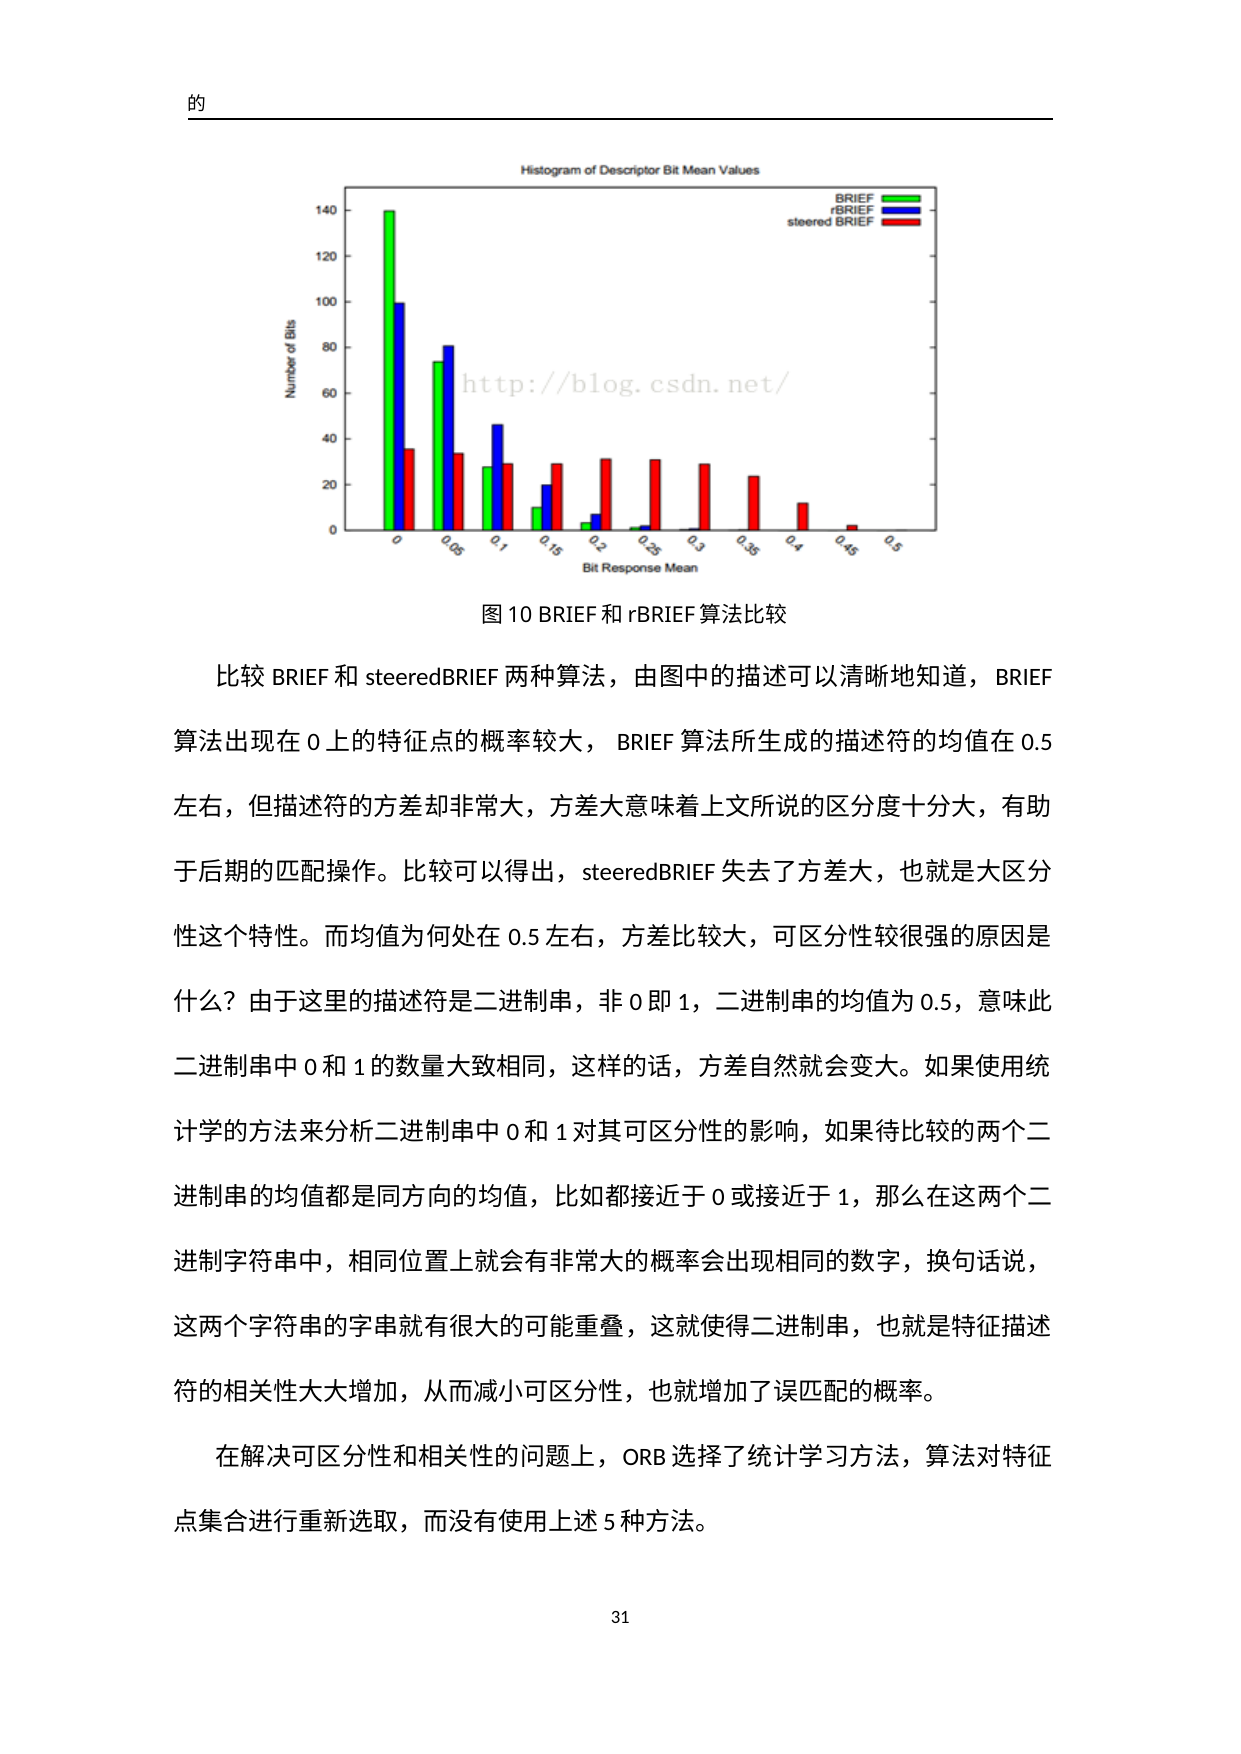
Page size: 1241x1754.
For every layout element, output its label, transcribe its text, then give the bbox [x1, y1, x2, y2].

text 图10 BRIEF和rBRIEF算法比较 [173, 597, 1053, 629]
text 比较BRIEF和steeredBRIEF两种算法，由图中的描述可以清晰地知道，BRIEF算法出现在0上的特征点的概率较大， BRIEF算法所生成的描述符的均值在0.5左右，但描述符的方差却非常大，方差大意味着上文所说的区分度十分大，有助于后期的匹配操作。比较可以得出，steeredBRIEF失去了方差大，也就是大区分性这个特性。而均值为何处在0.5左右，方差比较大，可区分性较很强的原因是什么？由于这里的描述符是二进制串，非0即1，二进制串的均值为0.5，意味此二进制串中0和1的数量大致相同，这样的话，方差自然就会变大。如果使用统计学的方法来分析二进制串中0和1对其可区分性的影响，如果待比较的两个二进制串的均值都是同方向的均值，比如都接近于0或接近于1，那么在这两个二进制字符串中，相同位置上就会有非常大的概率会出现相同的数字，换句话说，这两个字符串的字串就有很大的可能重叠，这就使得二进制串，也就是特征描述符的相关性大大增加，从而减小可区分性，也就增加了误匹配的概率。 [173, 642, 1053, 1422]
text 在解决可区分性和相关性的问题上，ORB选择了统计学习方法，算法对特征点集合进行重新选取，而没有使用上述5种方法。 [173, 1422, 1053, 1552]
picture [279, 162, 947, 578]
